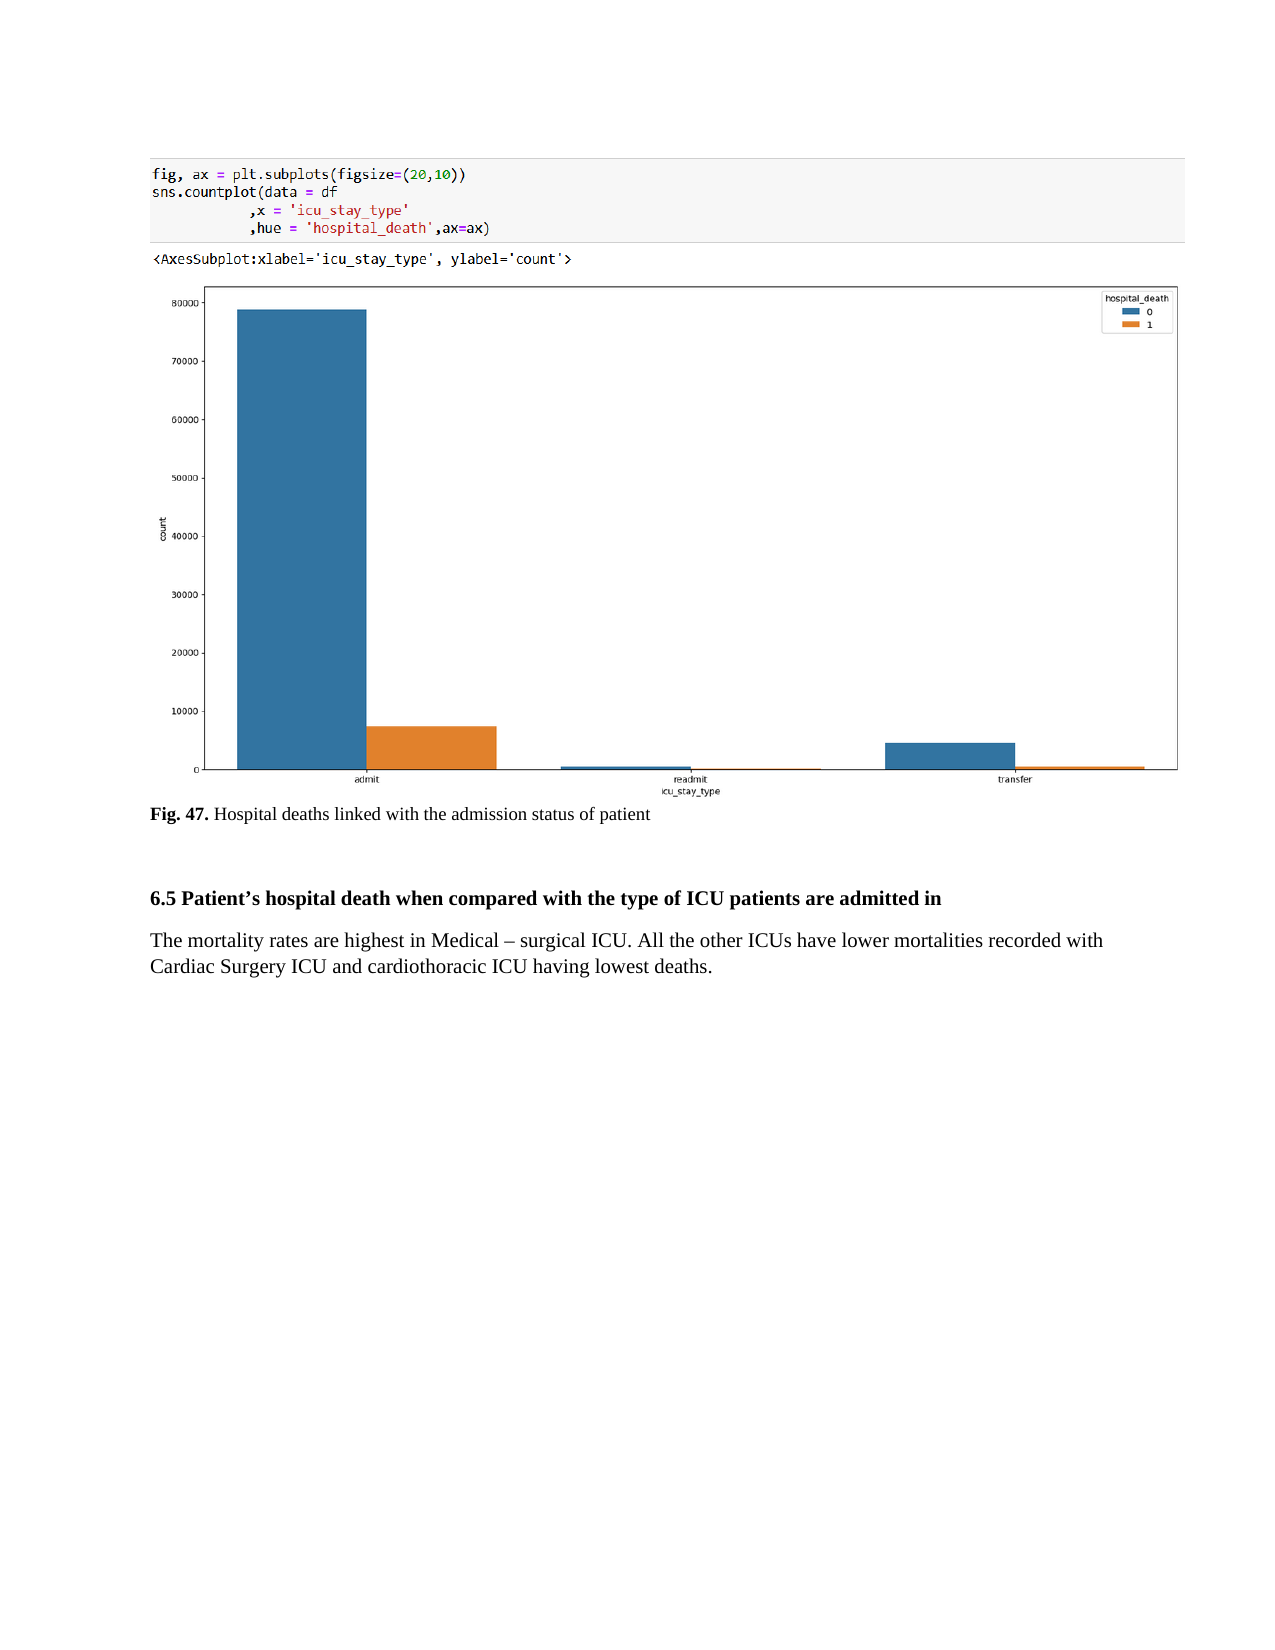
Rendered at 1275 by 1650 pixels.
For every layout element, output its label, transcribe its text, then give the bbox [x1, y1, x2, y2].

text 6.5 Patient’s hospital death when compared with the type of ICU patients are admitted in [150, 886, 1125, 910]
text Fig. 47. Hospital deaths linked with the admission status of patient [150, 802, 1125, 825]
picture [150, 150, 1185, 802]
text The mortality rates are highest in Medical – surgical ICU. All the other ICUs have lower mortalities recorded with Cardiac Surgery ICU and cardiothoracic ICU having lowest deaths. [150, 928, 1125, 978]
